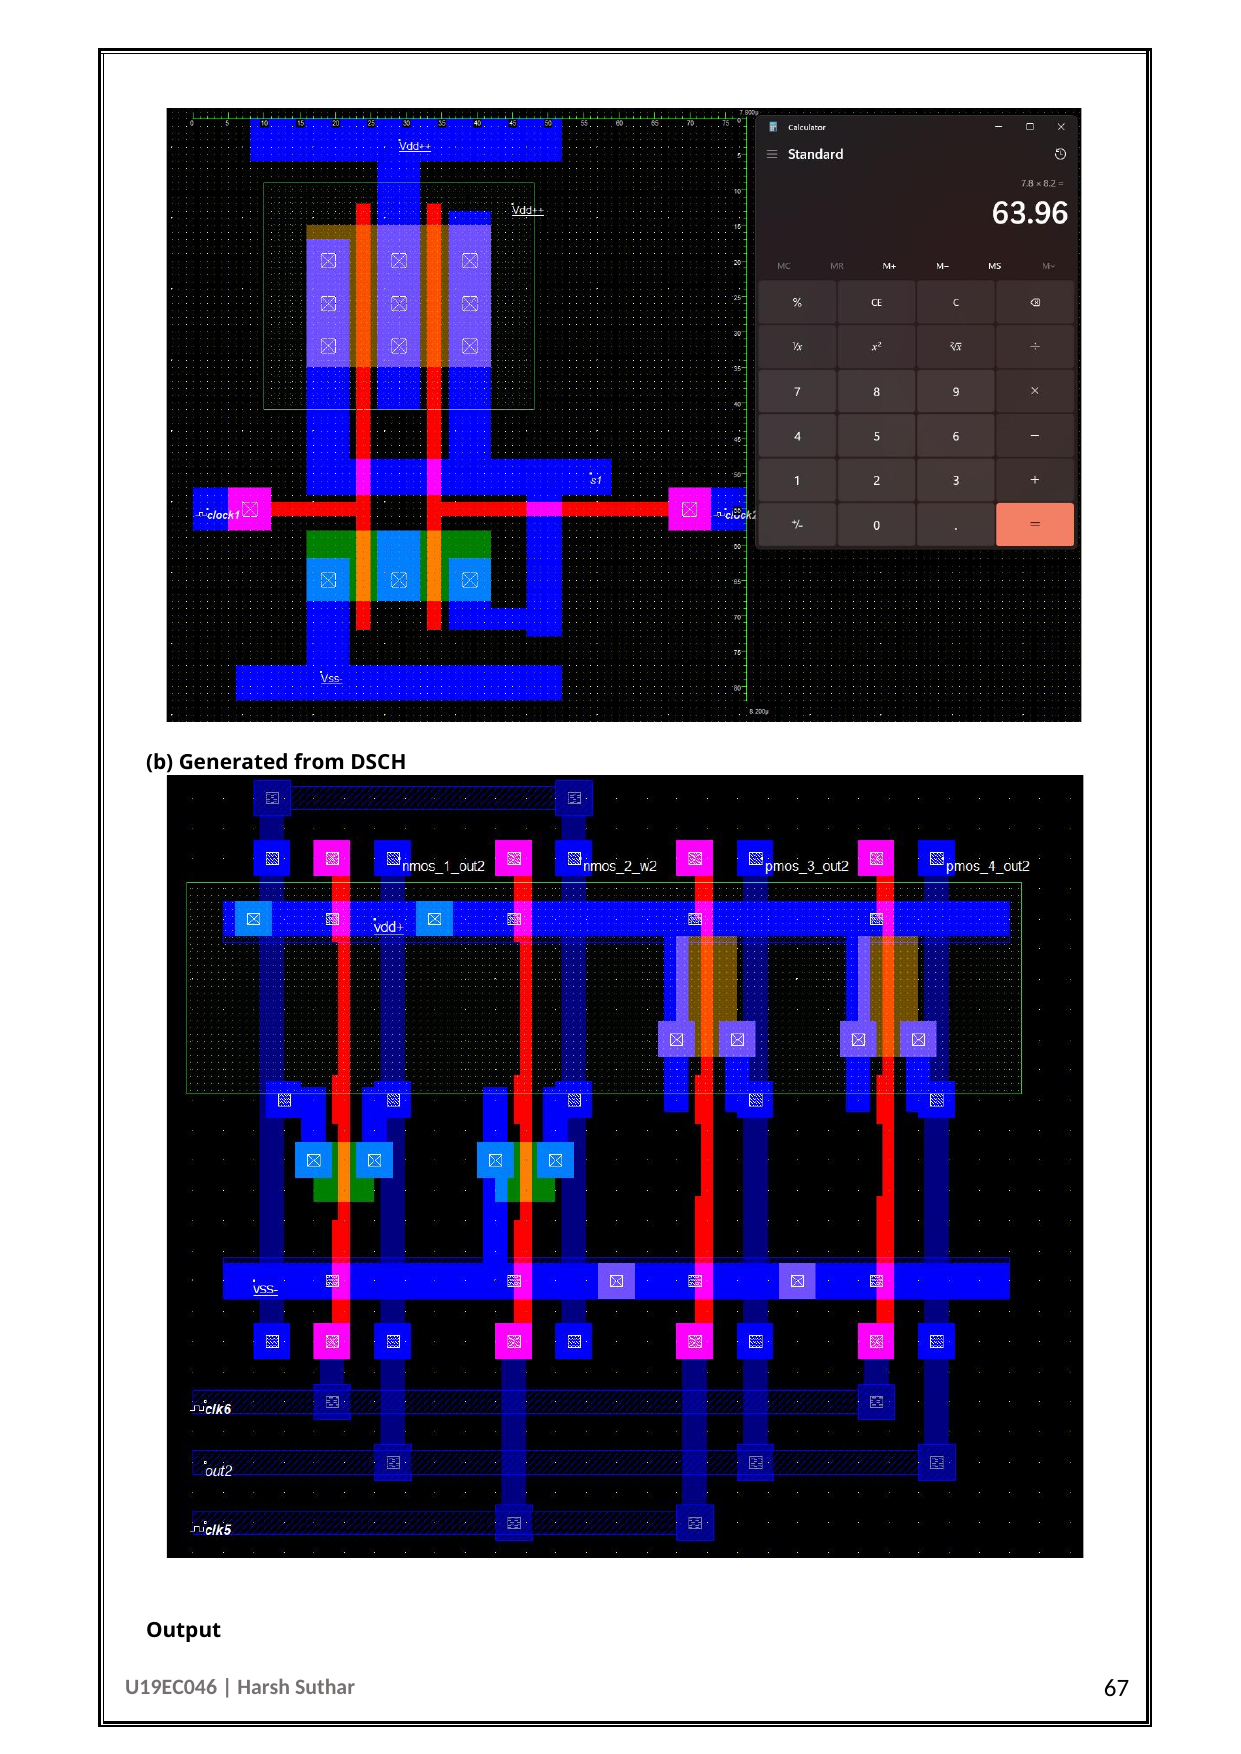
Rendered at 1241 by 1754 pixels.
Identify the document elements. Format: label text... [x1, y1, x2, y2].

list Output [146, 1615, 1083, 1643]
picture [166, 775, 1084, 1558]
list Generated from DSCH [146, 747, 1083, 775]
picture [166, 108, 1082, 722]
